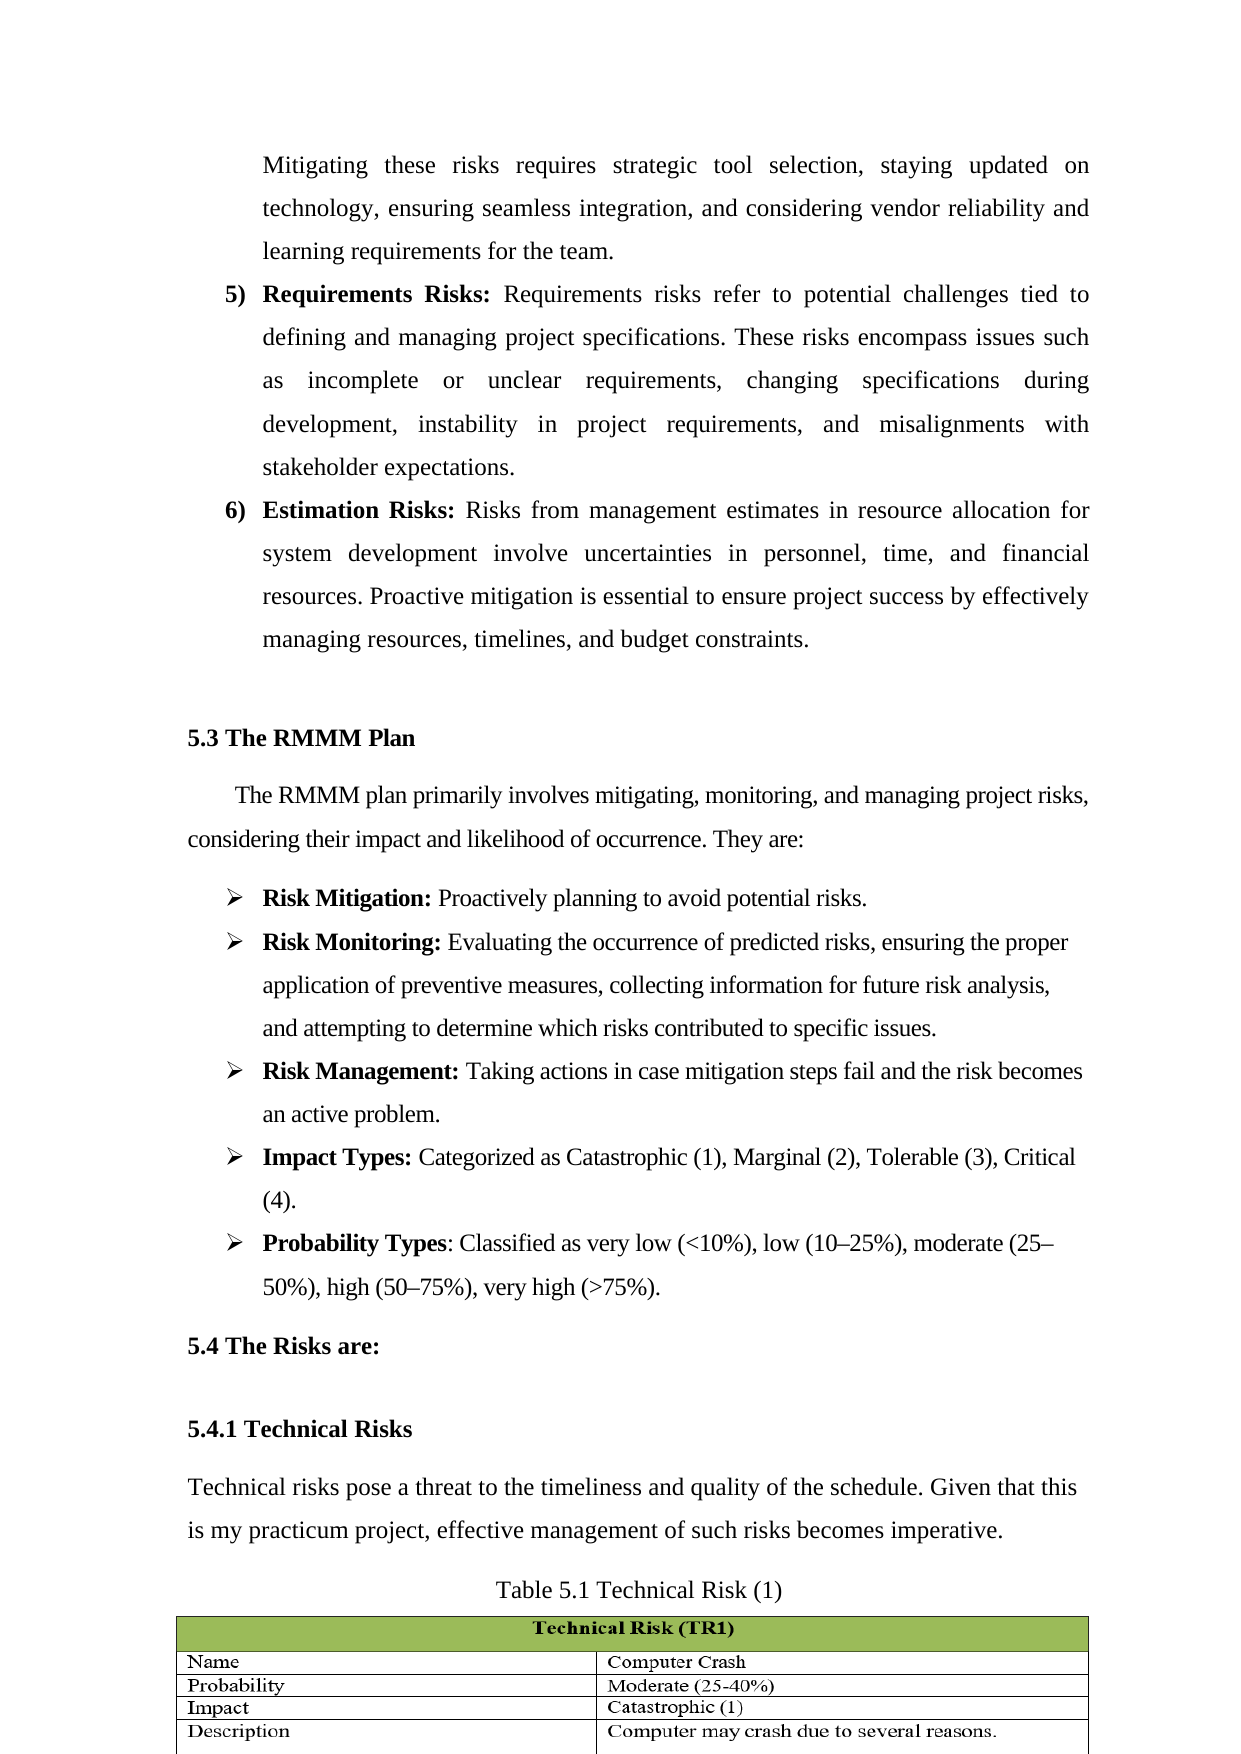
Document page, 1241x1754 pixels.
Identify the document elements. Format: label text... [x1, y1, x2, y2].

text Technical risks pose a threat to the timeliness and quality of the schedule. Given that this is my practicum project, effective management of such risks becomes imperative. [187, 1472, 1090, 1544]
list Risk Management: Taking actions in case mitigation steps fail and the risk becomes an active problem. [225, 1056, 1090, 1128]
list Requirements Risks: Requirements risks refer to potential challenges tied to defining and managing project specifications. These risks encompass issues such as incomplete or unclear requirements, changing specifications during development, instability in project requirements, and misalignments with stakeholder expectations. [225, 279, 1090, 481]
subtitle 5.3 The RMMM Plan [187, 723, 1090, 752]
subtitle 5.4.1 Technical Risks [187, 1414, 1090, 1443]
subtitle 5.4 The Risks are: [187, 1331, 1090, 1360]
list Estimation Risks: Risks from management estimates in resource allocation for system development involve uncertainties in personnel, time, and financial resources. Proactive mitigation is essential to ensure project success by effectively managing resources, timelines, and budget constraints. [225, 495, 1090, 653]
text The RMMM plan primarily involves mitigating, monitoring, and managing project risks, considering their impact and likelihood of occurrence. They are: [187, 781, 1090, 852]
list Risk Monitoring: Evaluating the occurrence of predicted risks, ensuring the proper application of preventive measures, collecting information for future risk analysis, and attempting to determine which risks contributed to specific issues. [225, 927, 1090, 1042]
text Table 5.1 Technical Risk (1) [187, 1575, 1090, 1604]
list Risk Mitigation: Proactively planning to avoid potential risks. [225, 883, 1090, 912]
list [225, 150, 1090, 265]
picture [173, 1614, 1091, 1754]
list Impact Types: Categorized as Catastrophic (1), Marginal (2), Tolerable (3), Critical (4). [225, 1142, 1090, 1214]
list Probability Types: Classified as very low (<10%), low (10–25%), moderate (25–50%), high (50–75%), very high (>75%). [225, 1228, 1090, 1300]
